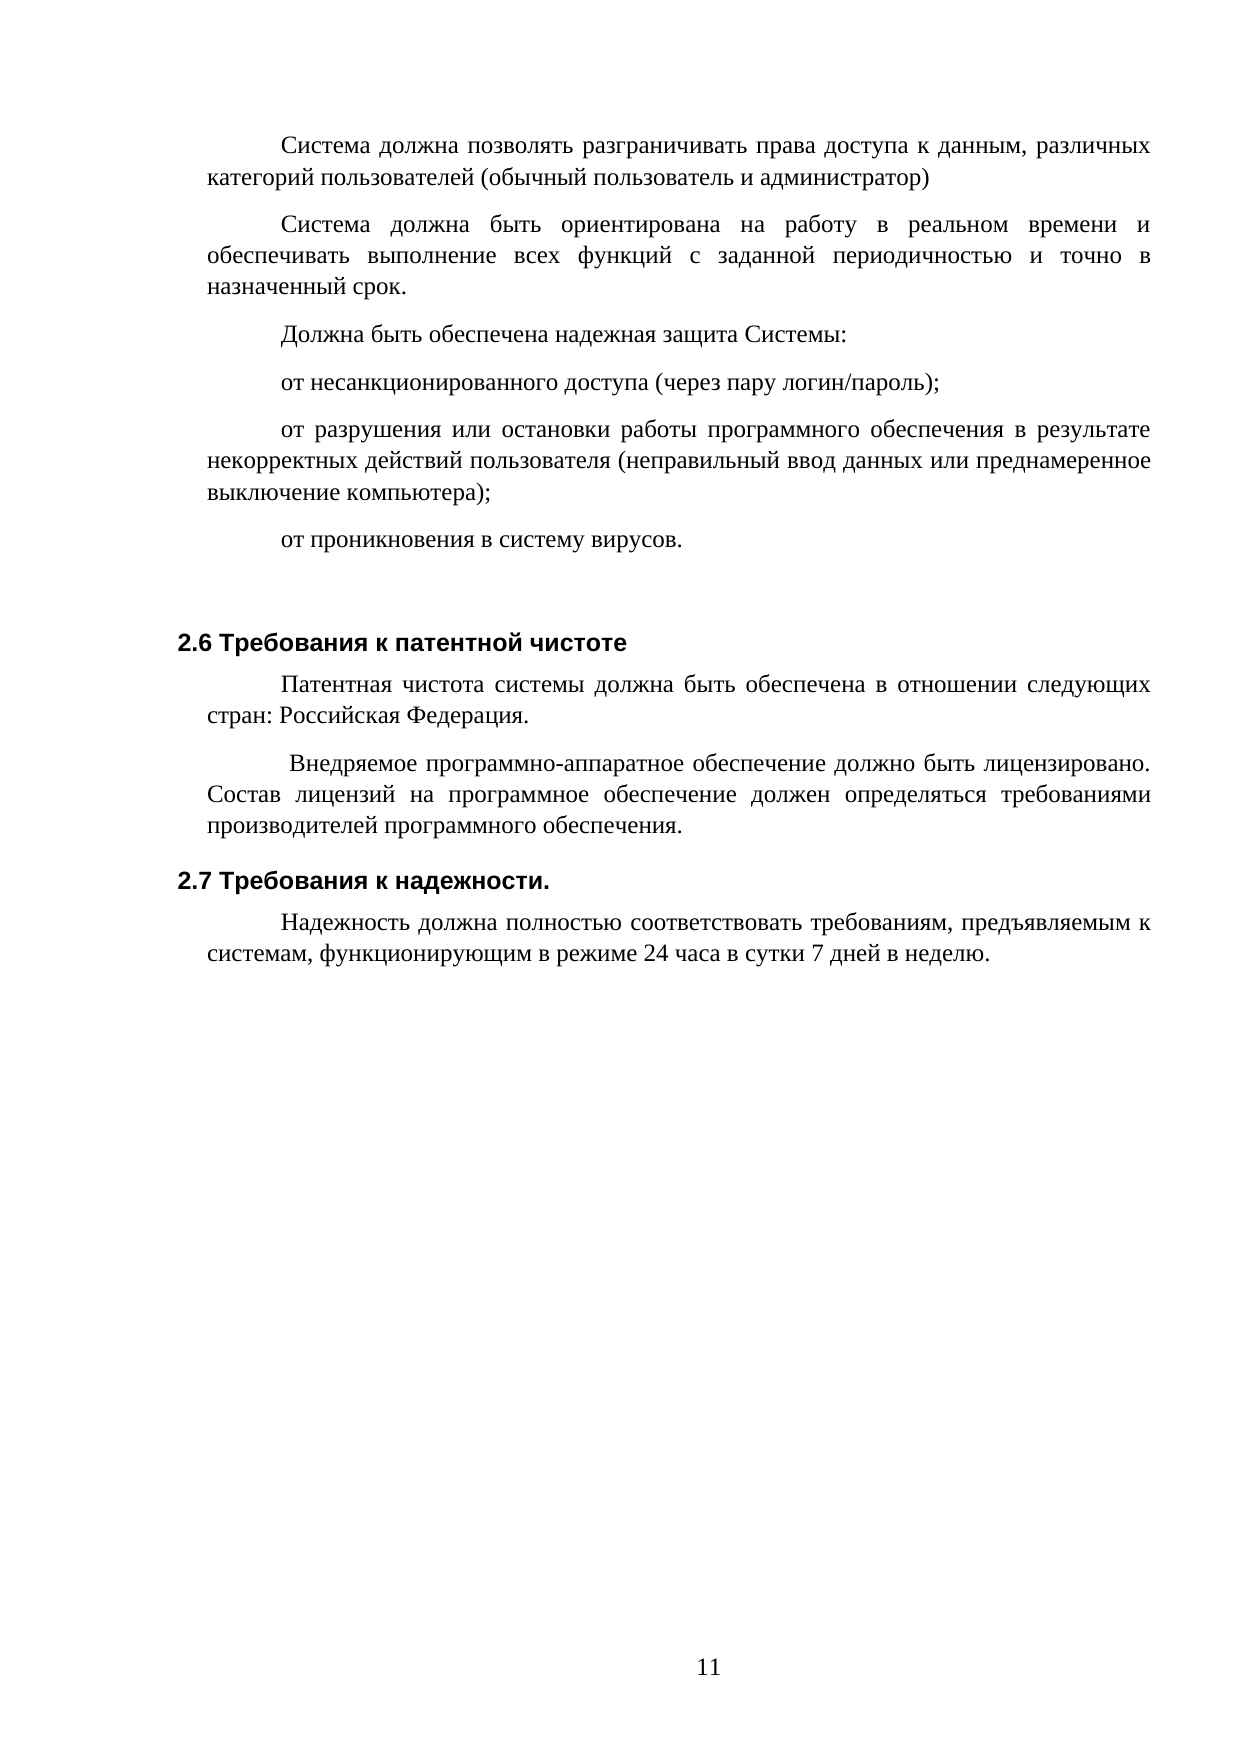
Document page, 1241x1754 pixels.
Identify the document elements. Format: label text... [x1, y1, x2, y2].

text Надежность должна полностью соответствовать требованиям, предъявляемым к системам, функционирующим в режиме 24 часа в сутки 7 дней в неделю. [207, 907, 1152, 967]
subtitle 2.6 Требования к патентной чистоте [177, 628, 1152, 657]
text Патентная чистота системы должна быть обеспечена в отношении следующих стран: Российская Федерация. [207, 669, 1152, 729]
text от несанкционированного доступа (через пару логин/пароль); [207, 367, 1152, 396]
text Система должна позволять разграничивать права доступа к данным, различных категорий пользователей (обычный пользователь и администратор) [207, 131, 1152, 190]
text Система должна быть ориентирована на работу в реальном времени и обеспечивать выполнение всех функций с заданной периодичностью и точно в назначенный срок. [207, 209, 1152, 300]
text Внедряемое программно-аппаратное обеспечение должно быть лицензировано. Состав лицензий на программное обеспечение должен определяться требованиями производителей программного обеспечения. [207, 748, 1152, 839]
subtitle 2.7 Требования к надежности. [177, 866, 1152, 895]
text от разрушения или остановки работы программного обеспечения в результате некорректных действий пользователя (неправильный ввод данных или преднамеренное выключение компьютера); [207, 414, 1152, 505]
text от проникновения в систему вирусов. [207, 524, 1152, 553]
text Должна быть обеспечена надежная защита Системы: [207, 319, 1152, 348]
